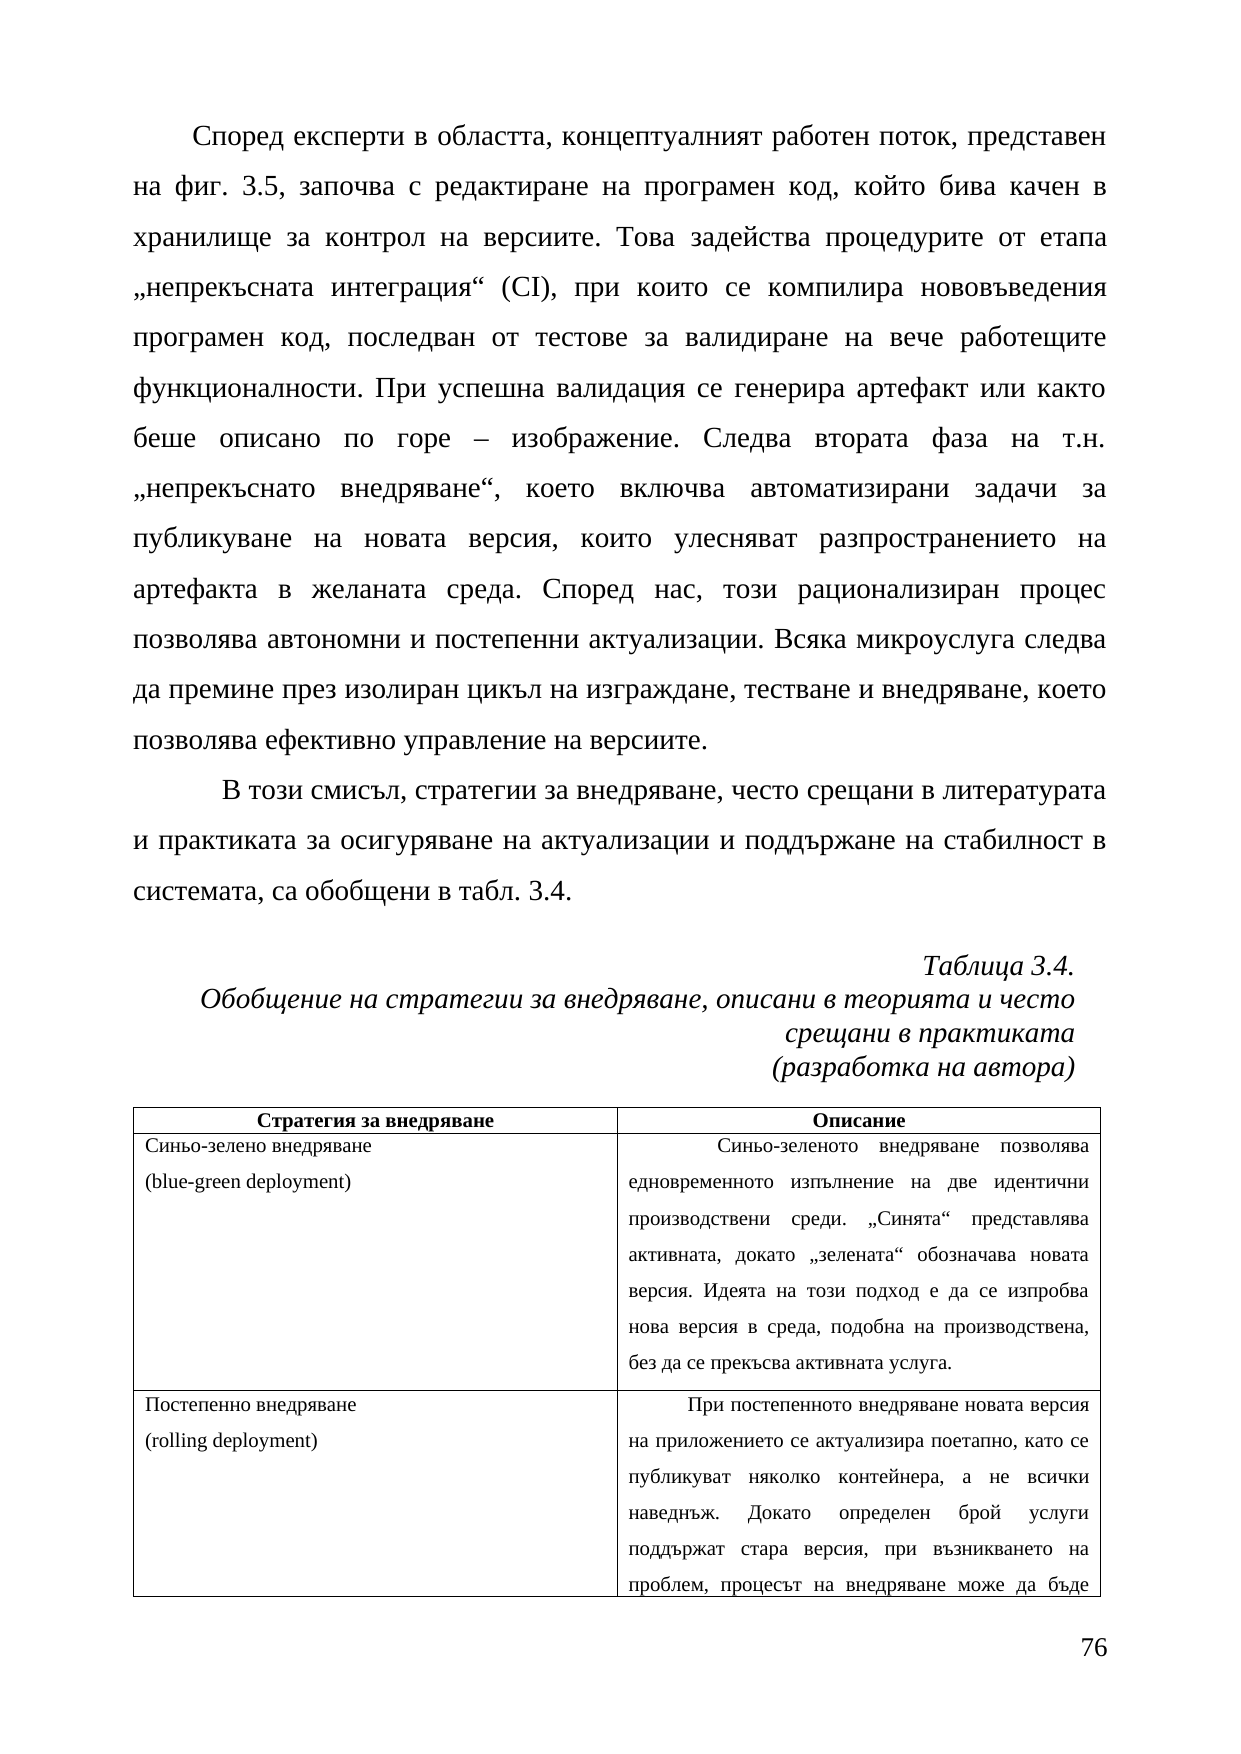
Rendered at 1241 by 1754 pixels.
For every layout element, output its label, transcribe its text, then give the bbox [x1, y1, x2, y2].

table_header Описание [618, 1108, 1100, 1132]
table_cell Синьо-зелено внедряване (blue-green deployment) [134, 1134, 617, 1390]
text Според експерти в областта, концептуалният работен поток, представен на фиг. 3.5, започва с редактиране на програмен код, който бива качен в хранилище за контрол на версиите. Това задейства процедурите от етапа „непрекъсната интеграция“ (CI), при които се компилира нововъведения програмен код, последван от тестове за валидиране на вече работещите функционалности. При успешна валидация се генерира артефакт или както беше описано по горе – изображение. Следва втората фаза на т.н. „непрекъснато внедряване“, което включва автоматизирани задачи за публикуване на новата версия, които улесняват разпространението на артефакта в желаната среда. Според нас, този рационализиран процес позволява автономни и постепенни актуализации. Всяка микроуслуга следва да премине през изолиран цикъл на изграждане, тестване и внедряване, което позволява ефективно управление на версиите. [133, 118, 1107, 755]
table_header Стратегия за внедряване [134, 1108, 617, 1132]
title Таблица 3.4. Обобщение на стратегии за внедряване, описани в теорията и често срещани в практиката (разработка на автора) [192, 948, 1078, 1082]
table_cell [134, 1391, 617, 1596]
table_cell Синьо-зеленото внедряване позволява едновременното изпълнение на две идентични производствени среди. „Синята“ представлява активната, докато „зелената“ обозначава новата версия. Идеята на този подход е да се изпробва нова версия в среда, подобна на производствена, без да се прекъсва активната услуга. [618, 1134, 1100, 1390]
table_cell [618, 1391, 1100, 1596]
text В този смисъл, стратегии за внедряване, често срещани в литературата и практиката за осигуряване на актуализации и поддържане на стабилност в системата, са обобщени в табл. 3.4. [133, 772, 1107, 906]
